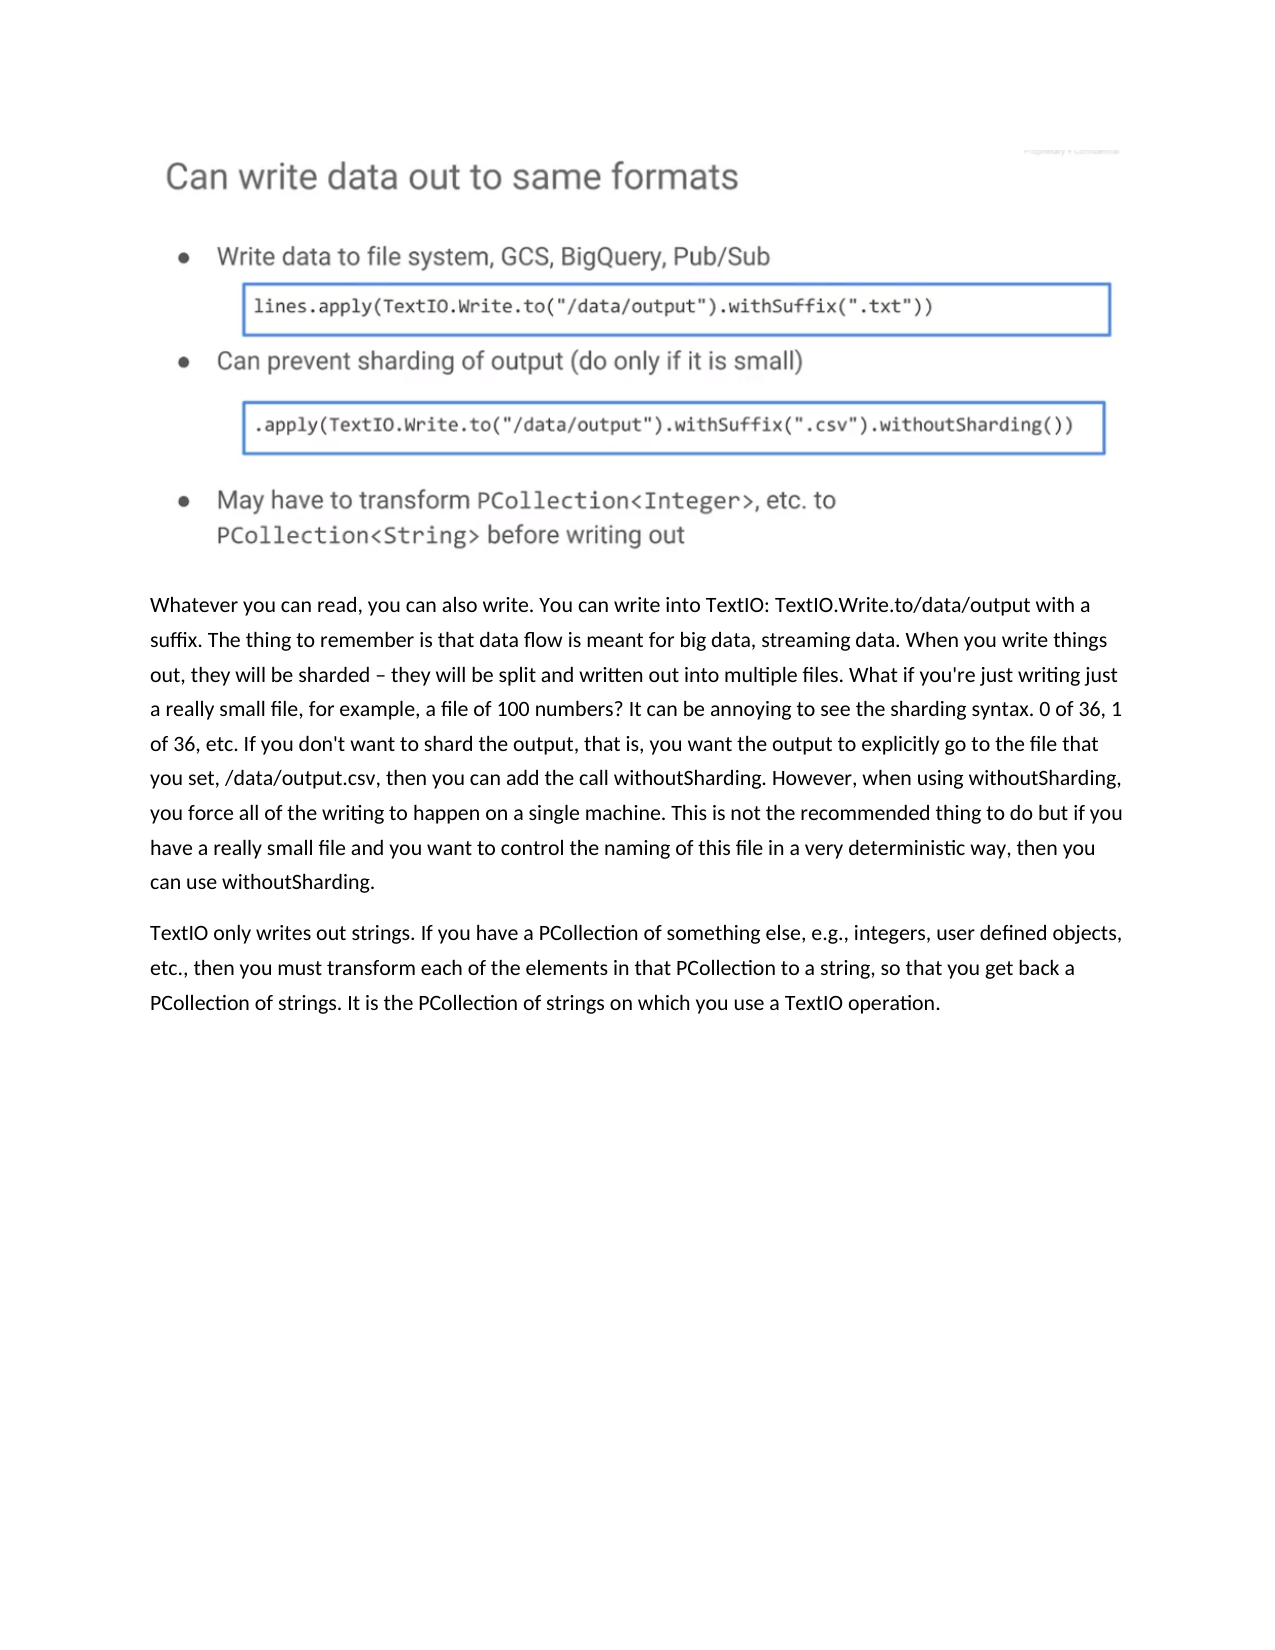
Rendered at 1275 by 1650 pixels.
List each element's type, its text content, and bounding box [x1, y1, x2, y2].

text TextIO only writes out strings. If you have a PCollection of something else, e.g., integers, user defined objects, etc., then you must transform each of the elements in that PCollection to a string, so that you get back a PCollection of strings. It is the PCollection of strings on which you use a TextIO operation. [150, 919, 1125, 1015]
picture [150, 150, 1125, 567]
text Whatever you can read, you can also write. You can write into TextIO: TextIO.Write.to/data/output with a suffix. The thing to remember is that data flow is meant for big data, streaming data. When you write things out, they will be sharded – they will be split and written out into multiple files. What if you're just writing just a really small file, for example, a file of 100 numbers? It can be annoying to see the sharding syntax. 0 of 36, 1 of 36, etc. If you don't want to shard the output, that is, you want the output to explicitly go to the file that you set, /data/output.csv, then you can add the call withoutSharding. However, when using withoutSharding, you force all of the writing to happen on a single machine. This is not the recommended thing to do but if you have a really small file and you want to control the naming of this file in a very deterministic way, then you can use withoutSharding. [150, 592, 1125, 895]
